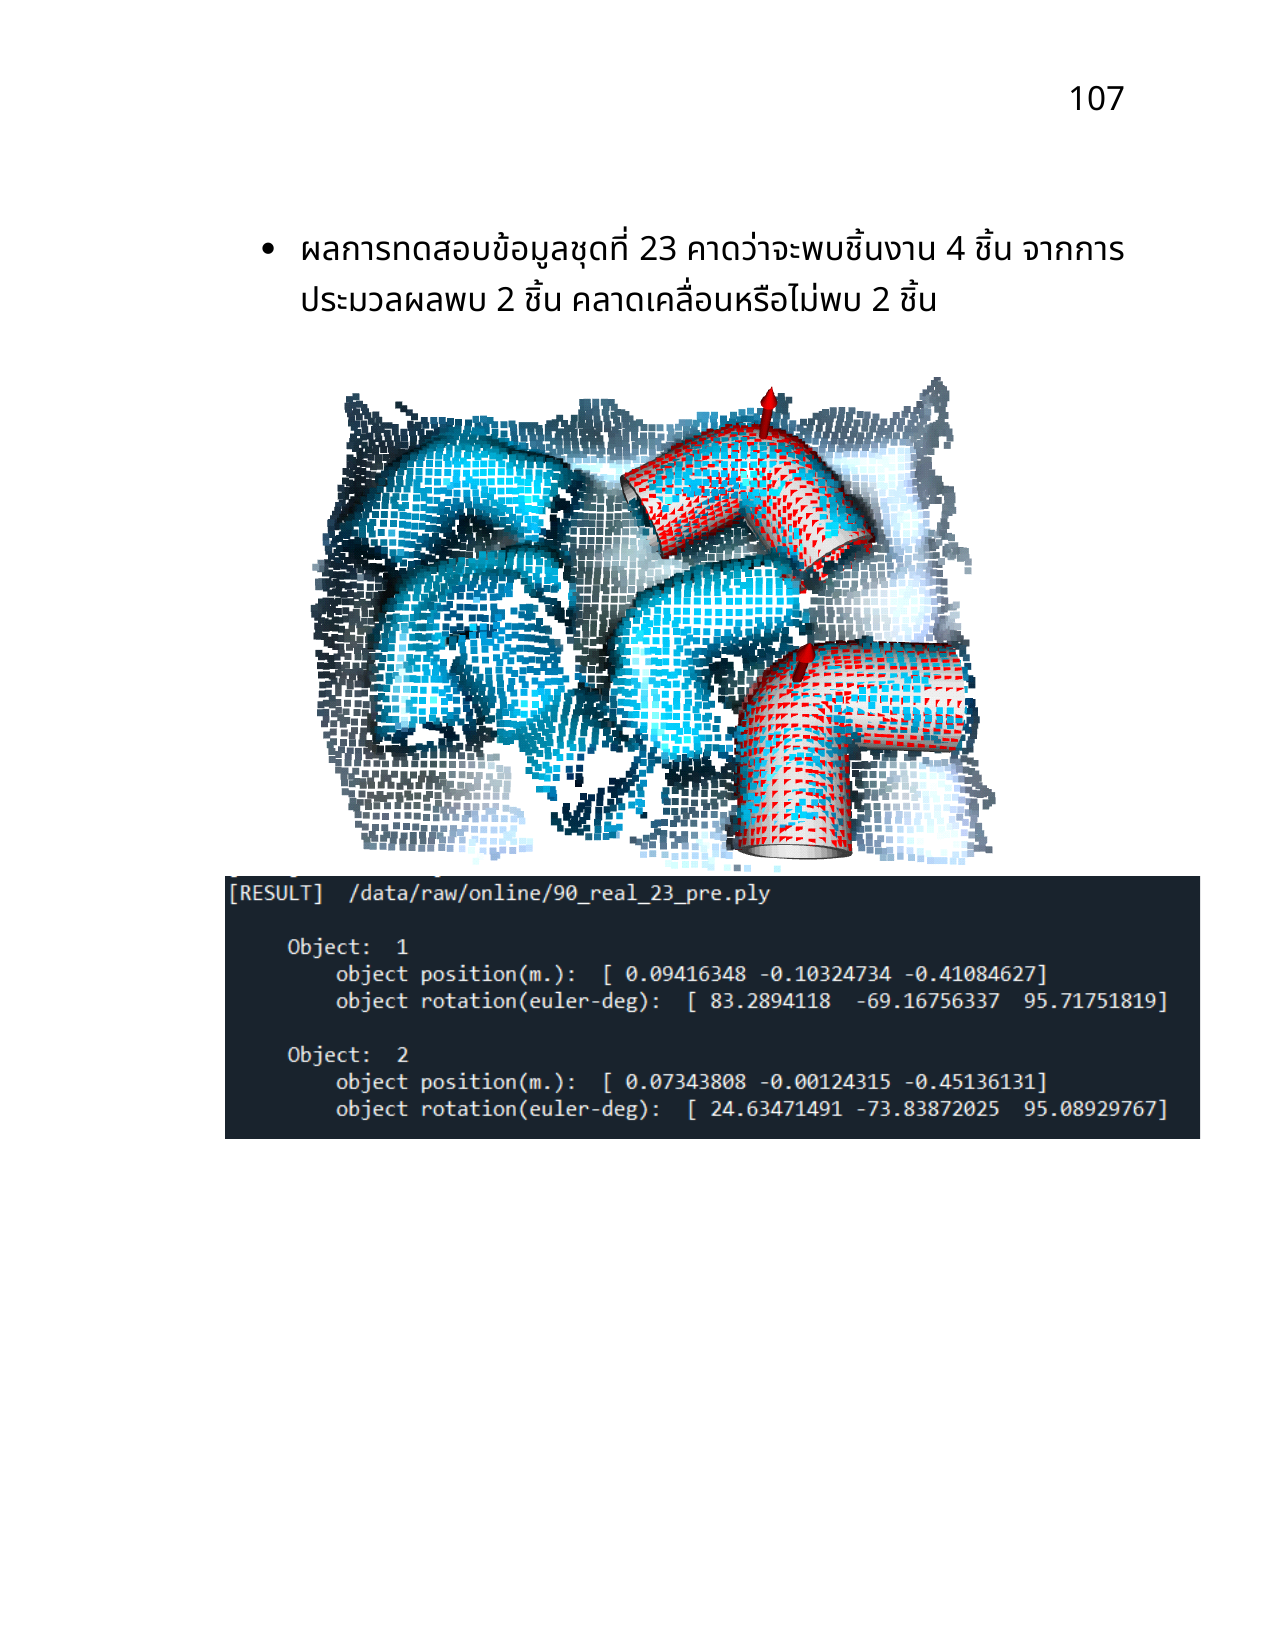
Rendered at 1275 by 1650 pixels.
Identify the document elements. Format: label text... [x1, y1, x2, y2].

picture [225, 377, 1200, 1139]
list ผลการทดสอบข้อมูลชุดที่ 23 คาดว่าจะพบชิ้นงาน 4 ชิ้น จากการประมวลผลพบ 2 ชิ้น คลาดเคลื่อนหรือไม่พบ 2 ชิ้น [262, 225, 1125, 326]
